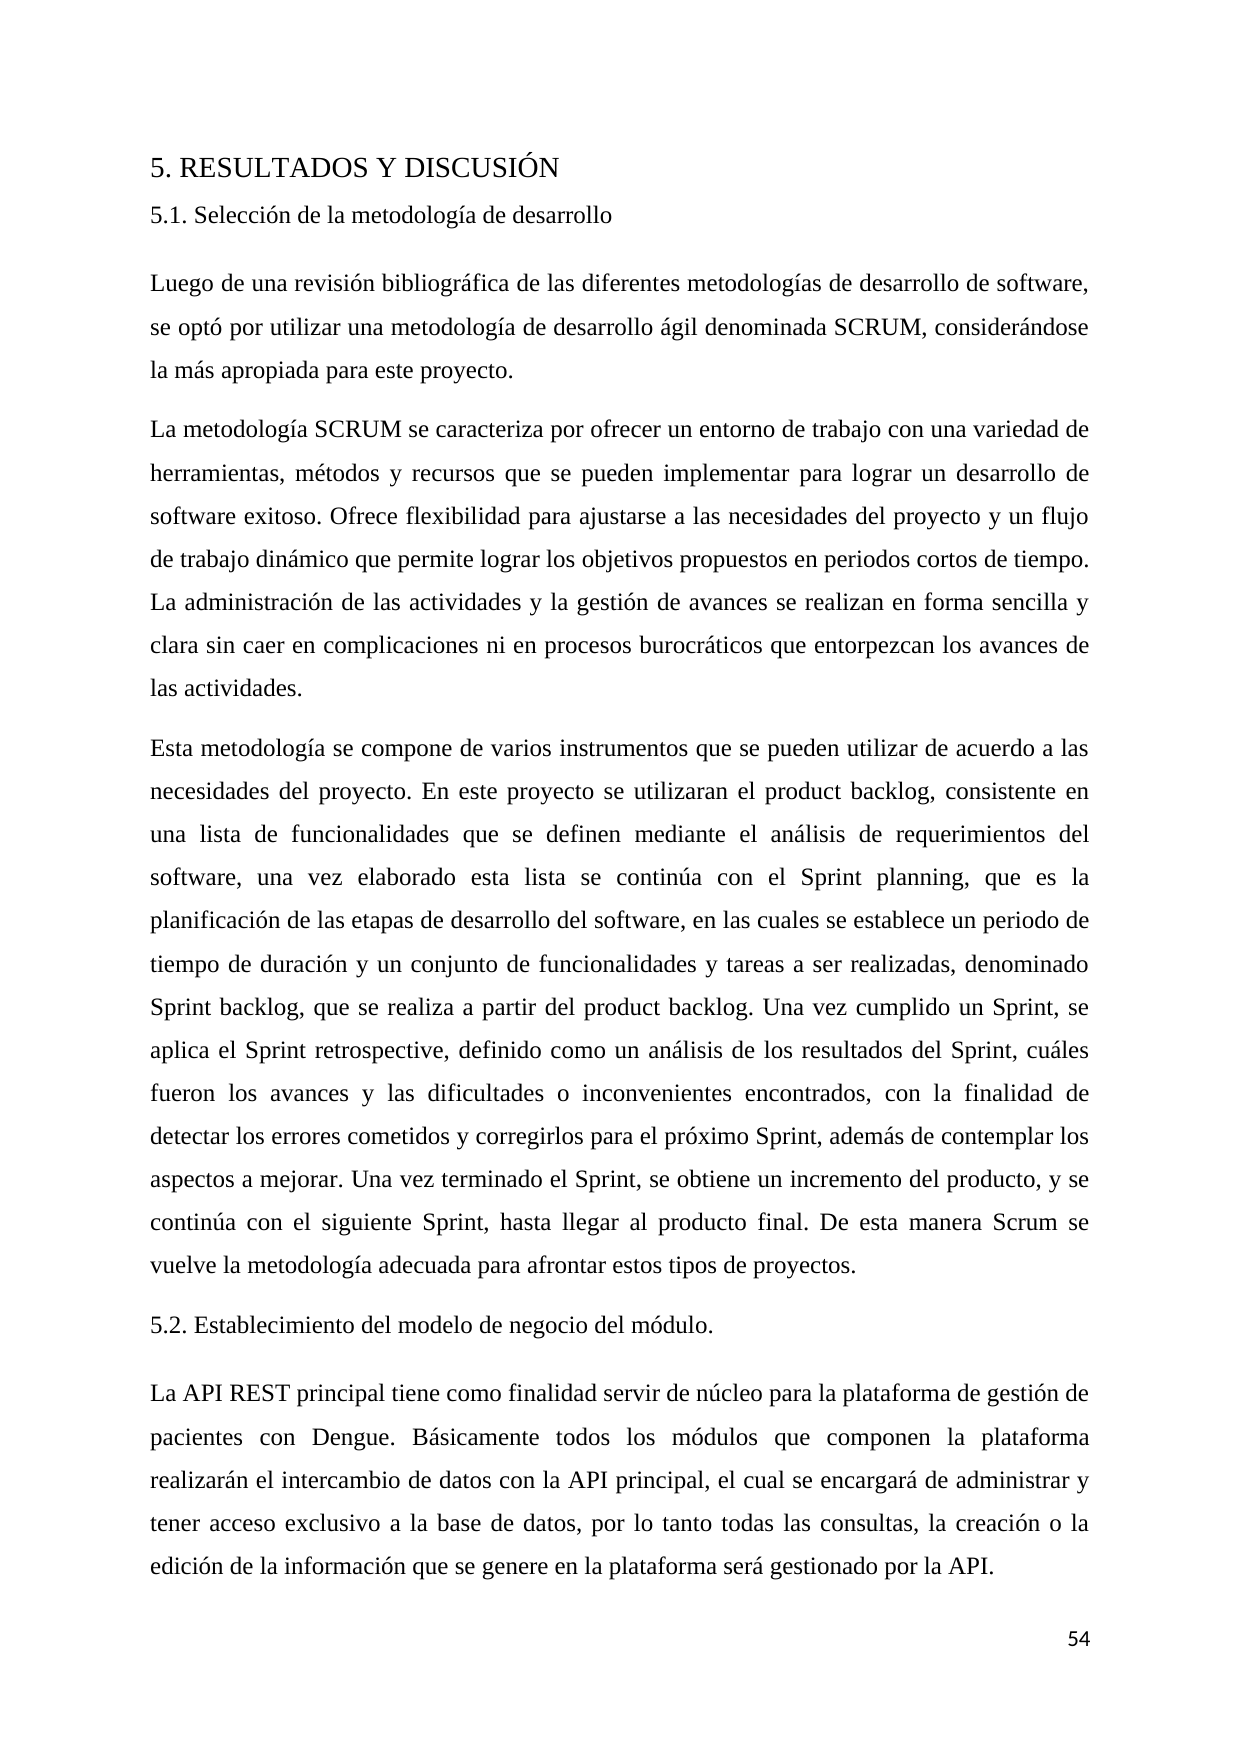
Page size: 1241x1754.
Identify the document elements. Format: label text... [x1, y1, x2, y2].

subtitle 5.1. Selección de la metodología de desarrollo [150, 200, 1090, 229]
subtitle 5.2. Establecimiento del modelo de negocio del módulo. [150, 1310, 1090, 1339]
text Esta metodología se compone de varios instrumentos que se pueden utilizar de acuerdo a las necesidades del proyecto. En este proyecto se utilizaran el product backlog, consistente en una lista de funcionalidades que se definen mediante el análisis de requerimientos del software, una vez elaborado esta lista se continúa con el Sprint planning, que es la planificación de las etapas de desarrollo del software, en las cuales se establece un periodo de tiempo de duración y un conjunto de funcionalidades y tareas a ser realizadas, denominado Sprint backlog, que se realiza a partir del product backlog. Una vez cumplido un Sprint, se aplica el Sprint retrospective, definido como un análisis de los resultados del Sprint, cuáles fueron los avances y las dificultades o inconvenientes encontrados, con la finalidad de detectar los errores cometidos y corregirlos para el próximo Sprint, además de contemplar los aspectos a mejorar. Una vez terminado el Sprint, se obtiene un incremento del producto, y se continúa con el siguiente Sprint, hasta llegar al producto final. De esta manera Scrum se vuelve la metodología adecuada para afrontar estos tipos de proyectos. [150, 733, 1090, 1279]
text La API REST principal tiene como finalidad servir de núcleo para la plataforma de gestión de pacientes con Dengue. Básicamente todos los módulos que componen la plataforma realizarán el intercambio de datos con la API principal, el cual se encargará de administrar y tener acceso exclusivo a la base de datos, por lo tanto todas las consultas, la creación o la edición de la información que se genere en la plataforma será gestionado por la API. [150, 1378, 1090, 1580]
text Luego de una revisión bibliográfica de las diferentes metodologías de desarrollo de software, se optó por utilizar una metodología de desarrollo ágil denominada SCRUM, considerándose la más apropiada para este proyecto. [150, 268, 1090, 383]
subtitle 5. RESULTADOS Y DISCUSIÓN [150, 150, 1090, 183]
text La metodología SCRUM se caracteriza por ofrecer un entorno de trabajo con una variedad de herramientas, métodos y recursos que se pueden implementar para lograr un desarrollo de software exitoso. Ofrece flexibilidad para ajustarse a las necesidades del proyecto y un flujo de trabajo dinámico que permite lograr los objetivos propuestos en periodos cortos de tiempo. La administración de las actividades y la gestión de avances se realizan en forma sencilla y clara sin caer en complicaciones ni en procesos burocráticos que entorpezcan los avances de las actividades. [150, 414, 1090, 702]
